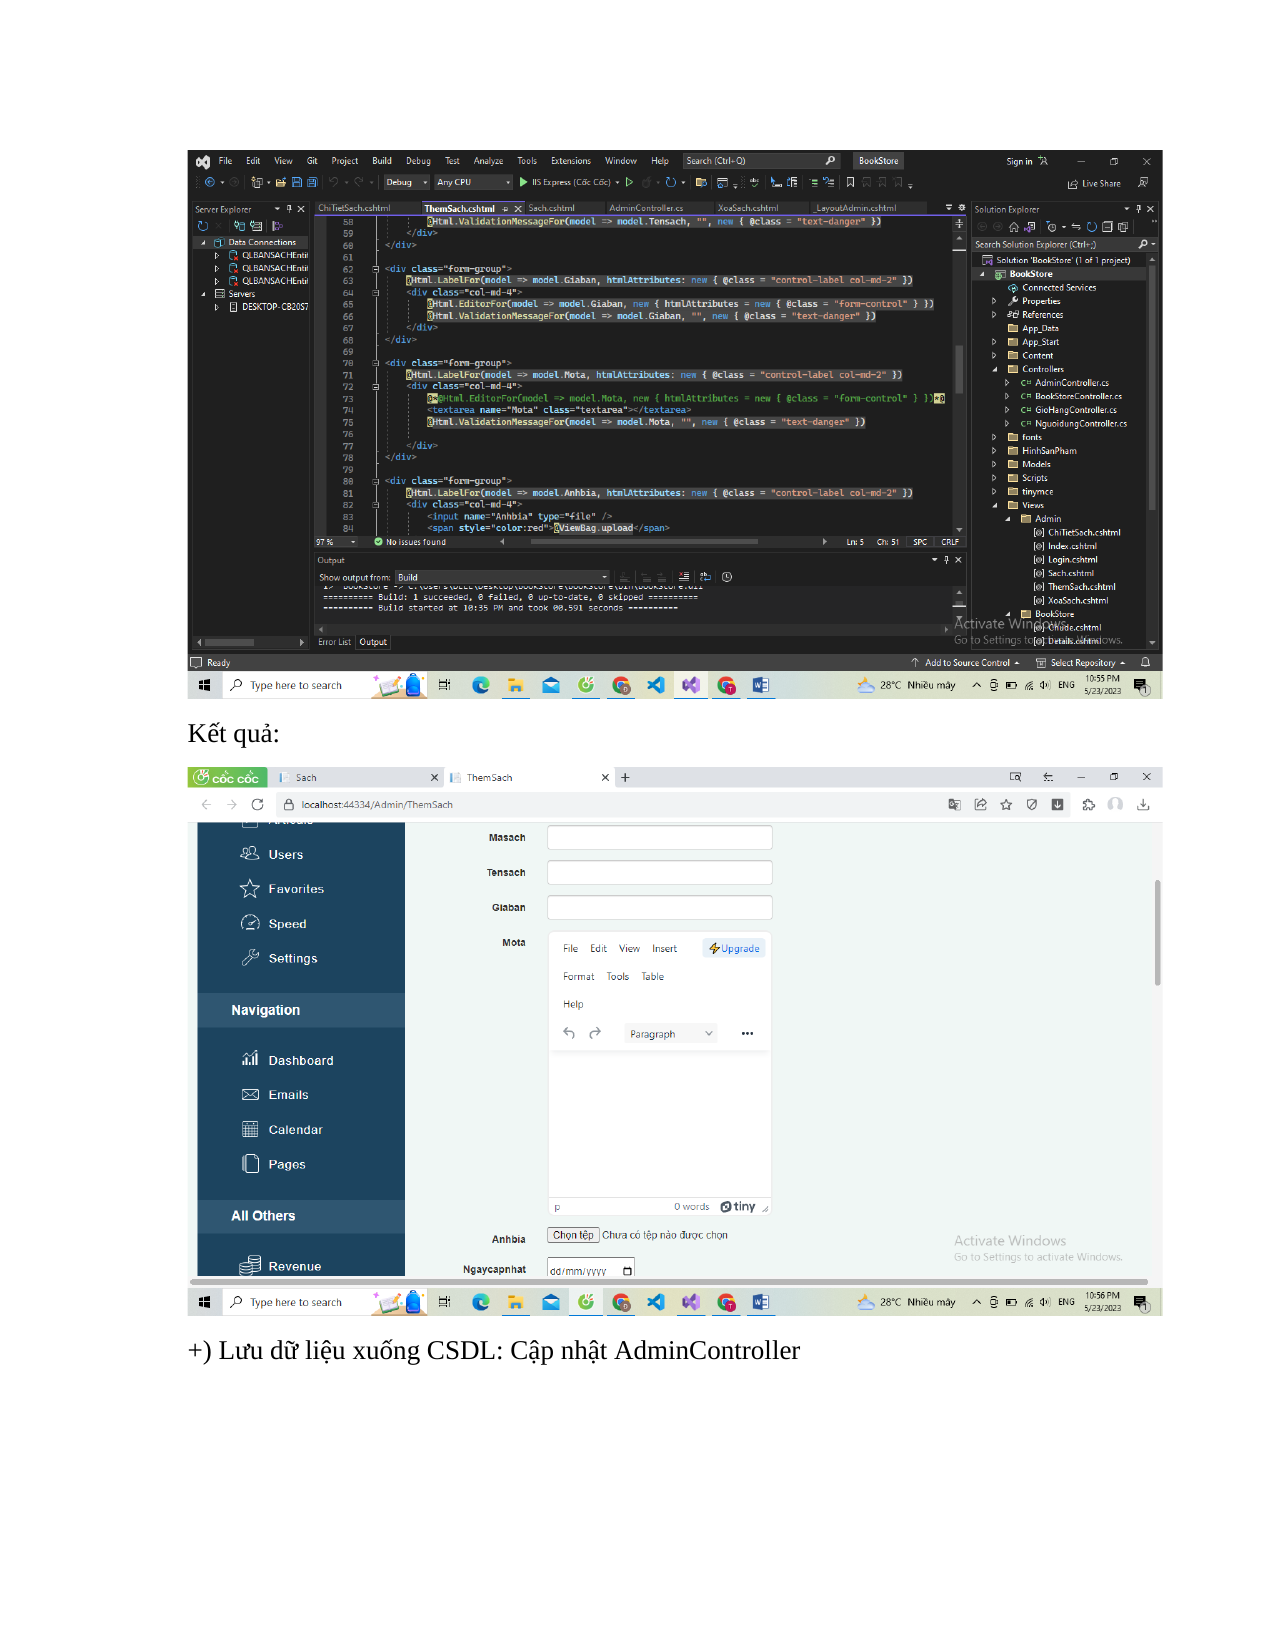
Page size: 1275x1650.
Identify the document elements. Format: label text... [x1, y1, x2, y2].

text Kết quả: [187, 717, 1125, 748]
picture [187, 767, 1163, 1316]
text +) Lưu dữ liệu xuống CSDL: Cập nhật AdminController [187, 1334, 1125, 1365]
picture [187, 150, 1163, 699]
